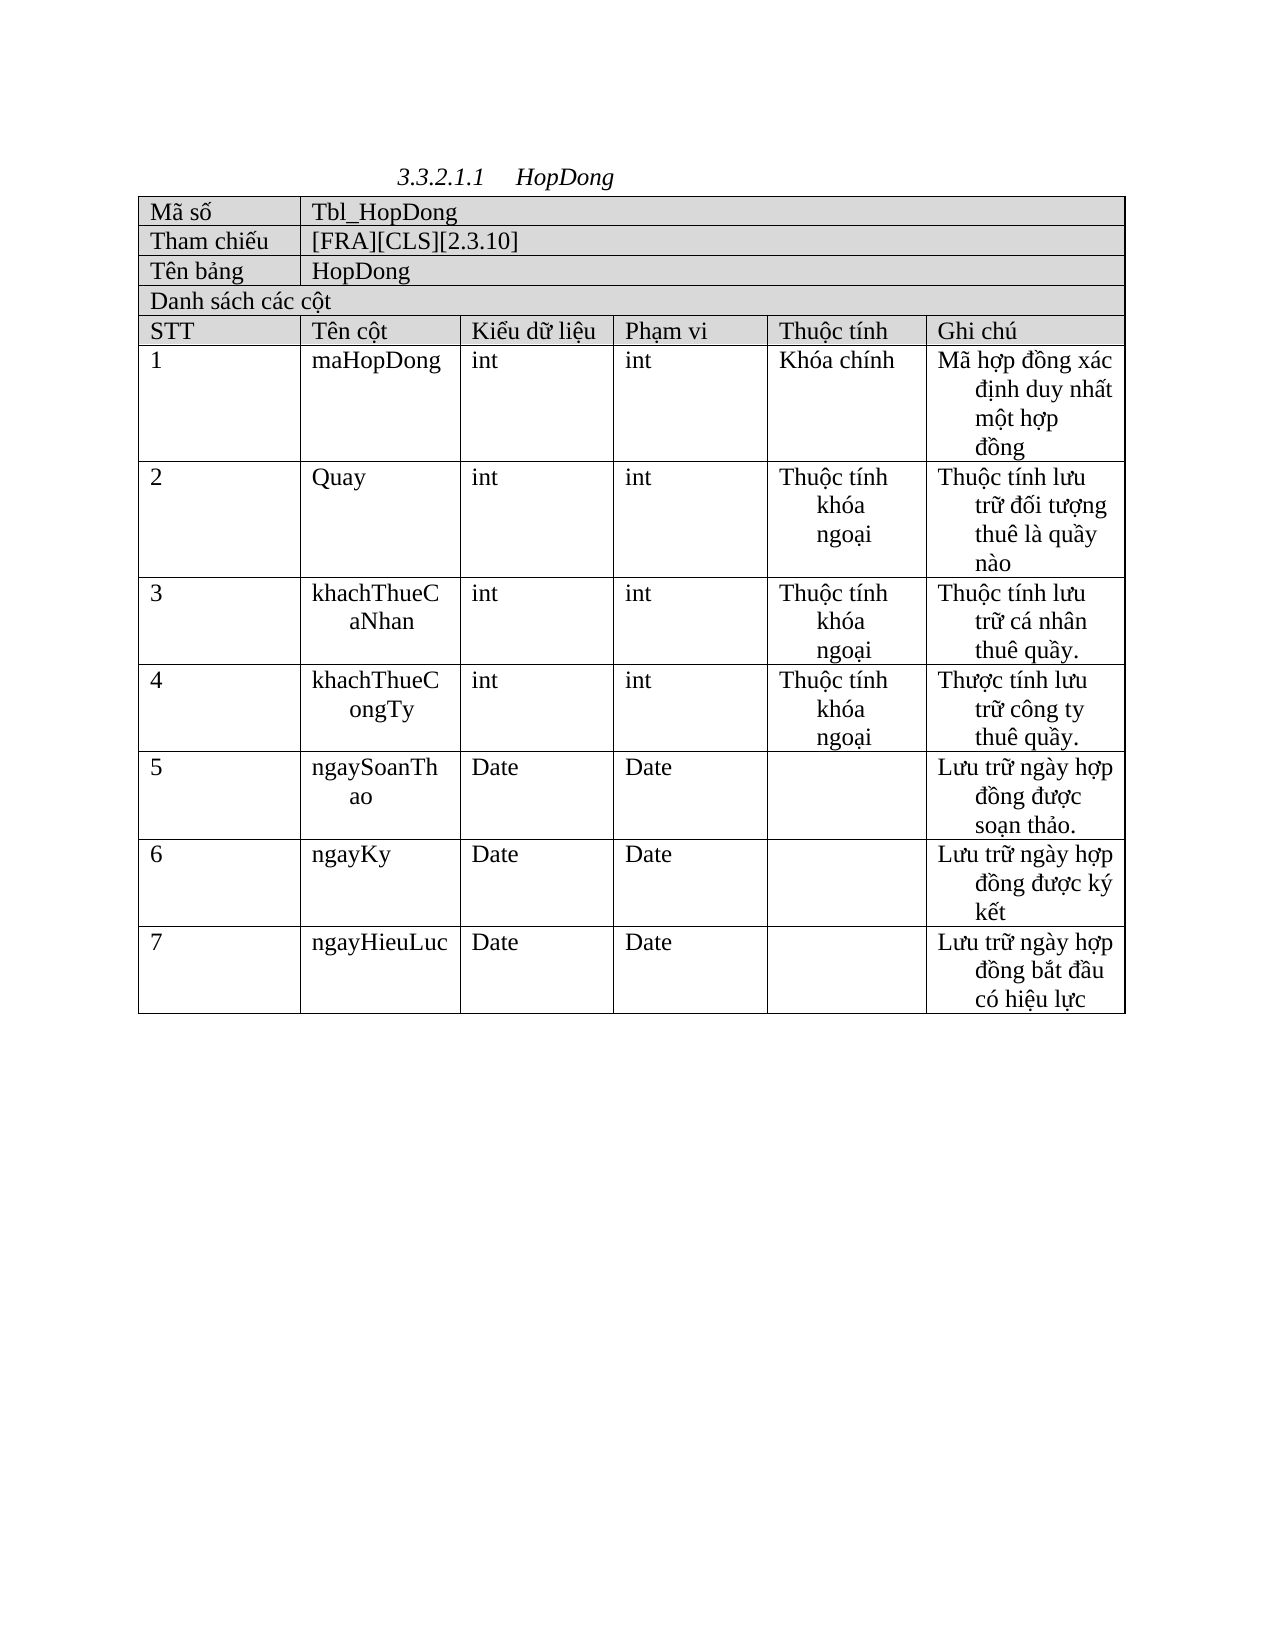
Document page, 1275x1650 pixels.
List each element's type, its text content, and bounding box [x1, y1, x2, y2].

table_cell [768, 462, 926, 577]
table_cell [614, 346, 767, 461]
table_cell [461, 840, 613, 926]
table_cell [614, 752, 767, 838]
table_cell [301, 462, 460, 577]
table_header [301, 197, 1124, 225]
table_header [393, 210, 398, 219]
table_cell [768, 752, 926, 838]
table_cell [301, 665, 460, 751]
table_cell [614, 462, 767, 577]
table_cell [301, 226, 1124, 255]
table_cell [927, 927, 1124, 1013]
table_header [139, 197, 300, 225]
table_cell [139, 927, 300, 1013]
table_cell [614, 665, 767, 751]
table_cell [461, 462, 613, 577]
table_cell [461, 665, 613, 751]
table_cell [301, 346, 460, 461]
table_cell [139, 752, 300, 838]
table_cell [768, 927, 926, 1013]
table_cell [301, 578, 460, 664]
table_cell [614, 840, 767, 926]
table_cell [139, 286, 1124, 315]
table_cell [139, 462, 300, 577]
text HopDong [397, 162, 1125, 191]
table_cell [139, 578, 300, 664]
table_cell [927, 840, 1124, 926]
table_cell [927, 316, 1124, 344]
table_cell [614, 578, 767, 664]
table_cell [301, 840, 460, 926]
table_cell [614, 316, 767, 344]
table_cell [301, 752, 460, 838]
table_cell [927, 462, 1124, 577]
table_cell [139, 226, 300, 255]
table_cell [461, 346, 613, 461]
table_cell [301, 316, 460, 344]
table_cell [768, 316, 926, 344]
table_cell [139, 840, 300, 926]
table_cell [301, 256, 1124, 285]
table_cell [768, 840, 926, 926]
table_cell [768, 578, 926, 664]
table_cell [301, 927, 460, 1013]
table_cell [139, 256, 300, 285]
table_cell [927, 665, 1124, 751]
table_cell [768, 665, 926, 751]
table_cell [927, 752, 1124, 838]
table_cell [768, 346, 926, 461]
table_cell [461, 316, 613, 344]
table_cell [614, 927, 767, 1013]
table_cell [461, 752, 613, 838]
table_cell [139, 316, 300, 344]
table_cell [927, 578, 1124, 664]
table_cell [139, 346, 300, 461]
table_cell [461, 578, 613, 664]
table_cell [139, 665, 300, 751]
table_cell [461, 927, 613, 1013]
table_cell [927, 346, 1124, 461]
